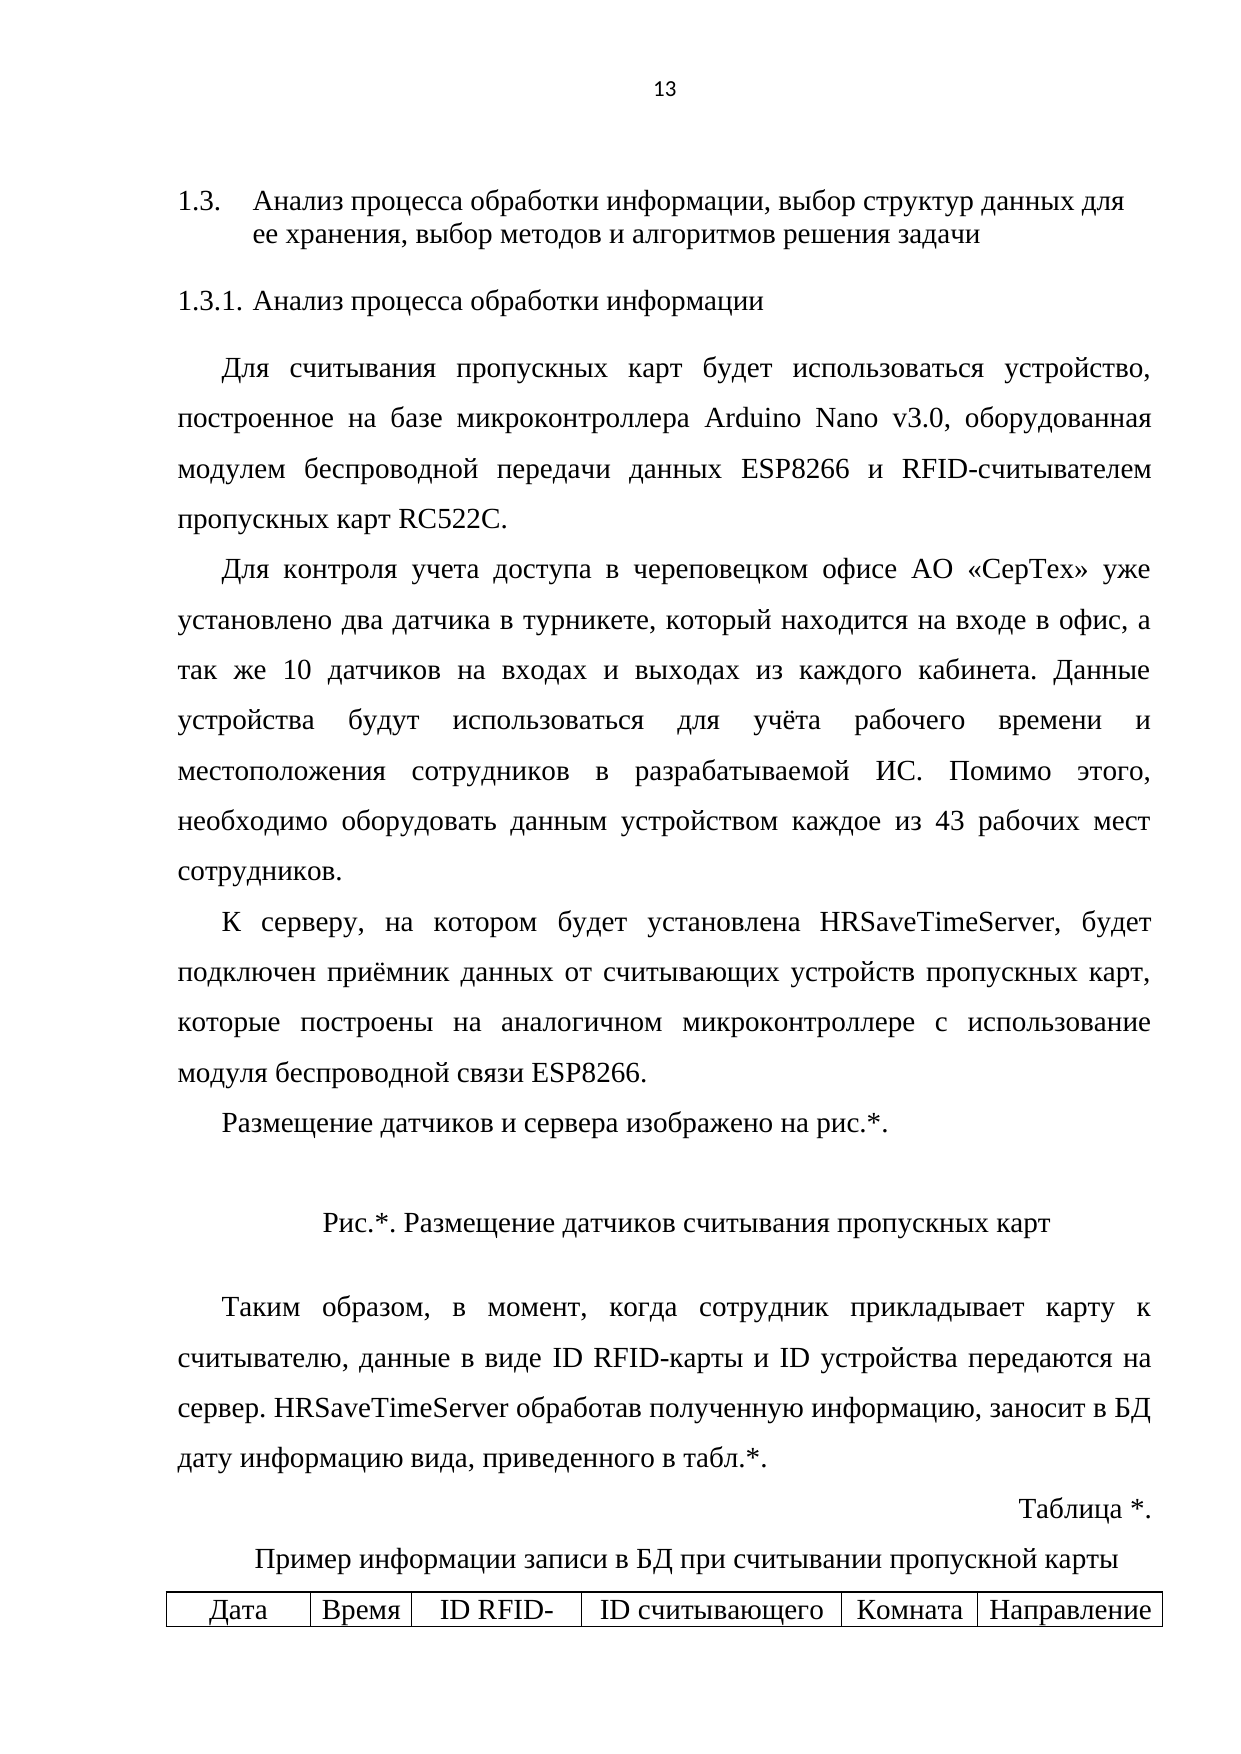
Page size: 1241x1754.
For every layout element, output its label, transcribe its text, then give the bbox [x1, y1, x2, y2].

text Рис.*. Размещение датчиков считывания пропускных карт [177, 1206, 1152, 1239]
table_header Направление [978, 1593, 1162, 1626]
text Для считывания пропускных карт будет использоваться устройство, построенное на базе микроконтроллера Arduino Nano v3.0, оборудованная модулем беспроводной передачи данных ESP8266 и RFID-считывателем пропускных карт RC522C. [177, 350, 1152, 535]
text Пример информации записи в БД при считывании пропускной карты [177, 1541, 1152, 1574]
text К серверу, на котором будет установлена HRSaveTimeServer, будет подключен приёмник данных от считывающих устройств пропускных карт, которые построены на аналогичном микроконтроллере с использование модуля беспроводной связи ESP8266. [177, 904, 1152, 1088]
table_header Время [311, 1593, 411, 1626]
text Для контроля учета доступа в череповецком офисе АО «СерТех» уже установлено два датчика в турникете, который находится на входе в офис, а так же 10 датчиков на входах и выходах из каждого кабинета. Данные устройства будут использоваться для учёта рабочего времени и местоположения сотрудников в разрабатываемой ИС. Помимо этого, необходимо оборудовать данным устройством каждое из 43 рабочих мест сотрудников. [177, 552, 1152, 887]
text Таблица *. [177, 1491, 1152, 1524]
list Анализ процесса обработки информации [177, 283, 1152, 317]
table_header Дата [167, 1593, 310, 1626]
text Таким образом, в момент, когда сотрудник прикладывает карту к считывателю, данные в виде ID RFID-карты и ID устройства передаются на сервер. HRSaveTimeServer обработав полученную информацию, заносит в БД дату информацию вида, приведенного в табл.*. [177, 1289, 1152, 1474]
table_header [582, 1593, 841, 1626]
table_header ID RFID-карты [412, 1593, 581, 1626]
table_header Комната [842, 1593, 977, 1626]
list Анализ процесса обработки информации, выбор структур данных для ее хранения, выбор методов и алгоритмов решения задачи [177, 183, 1152, 250]
text Размещение датчиков и сервера изображено на рис.*. [177, 1105, 1152, 1138]
